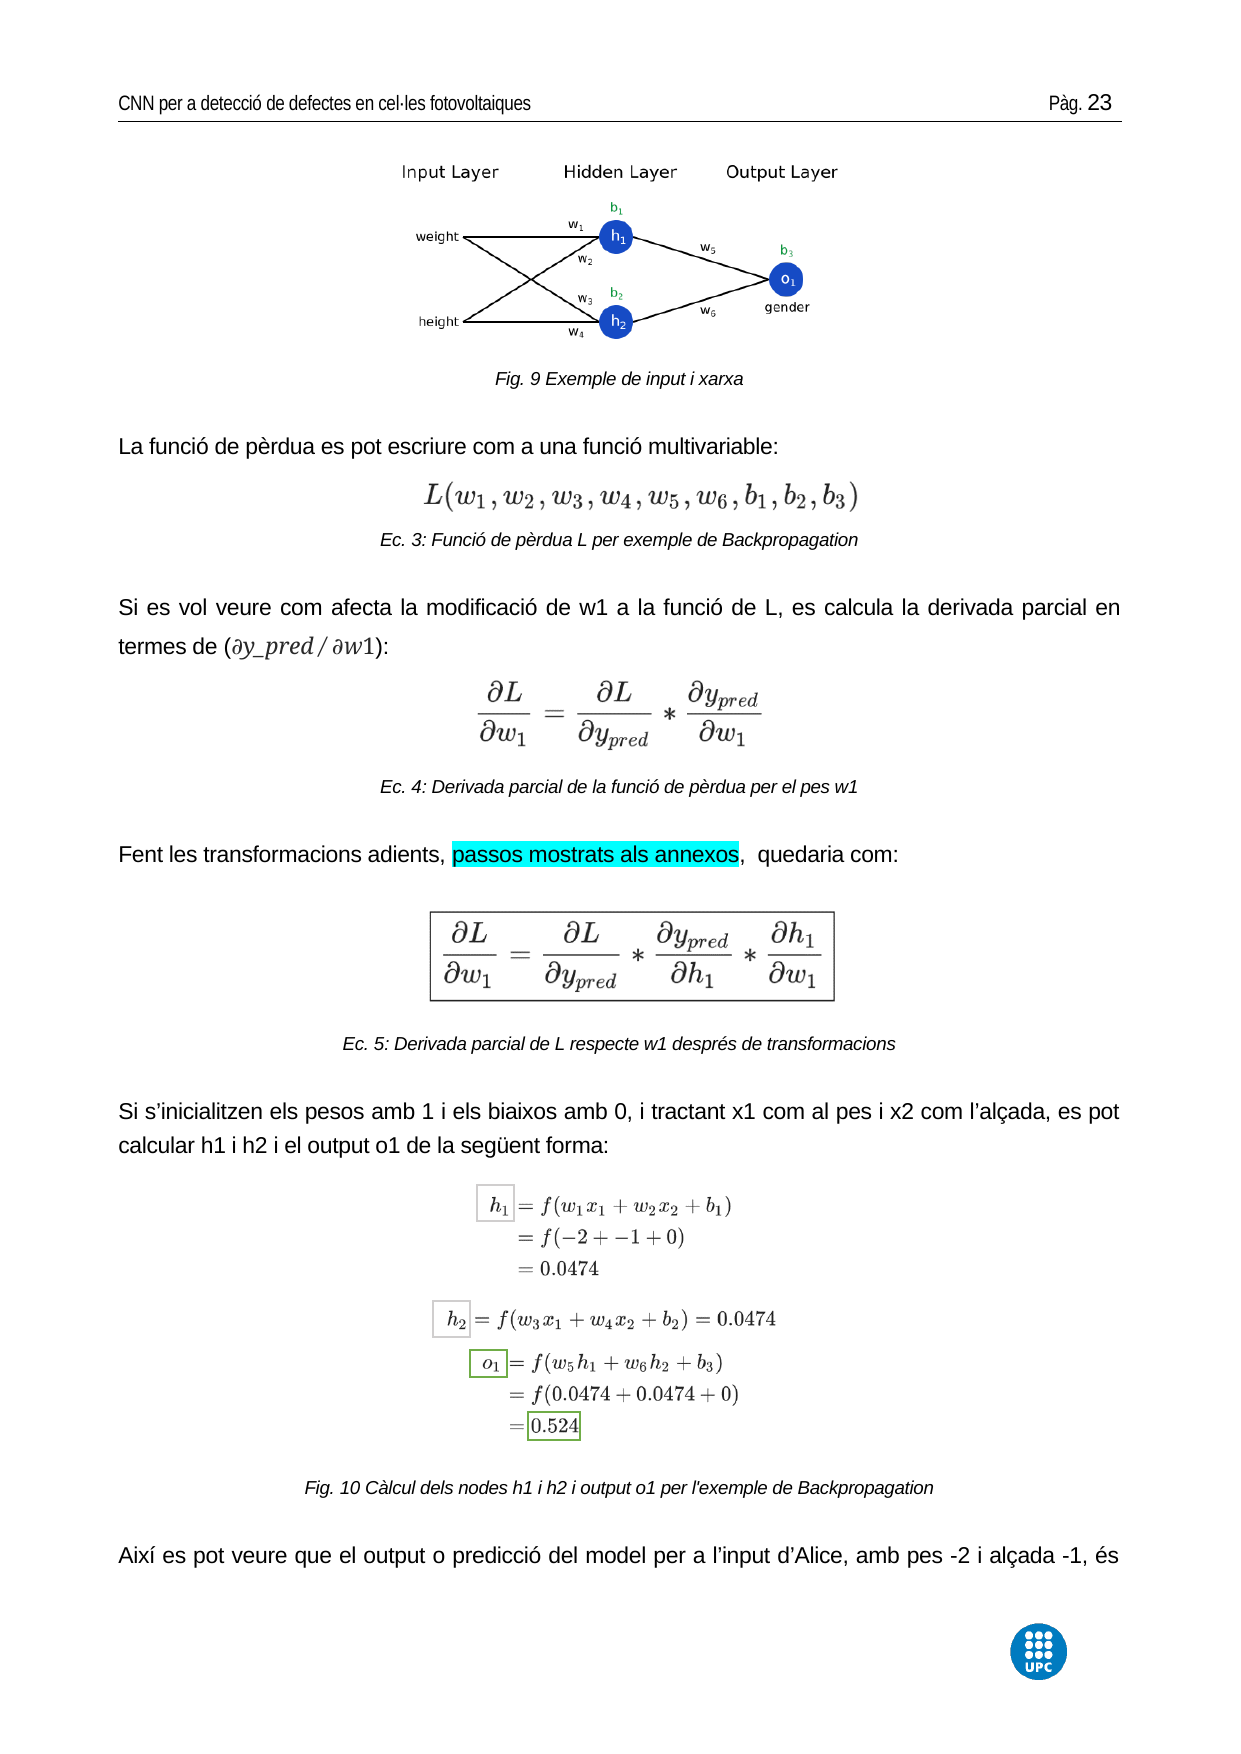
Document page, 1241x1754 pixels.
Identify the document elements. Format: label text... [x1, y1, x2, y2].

text Fig. 9 Exemple de input i xarxa [118, 368, 1122, 389]
text Si es vol veure com afecta la modificació de w1 a la funció de L, es calcula la derivada parcial en termes de (∂y_pred / ∂w1​​)​​: [118, 594, 1122, 661]
text Fent les transformacions adients, passos mostrats als annexos, quedaria com: [118, 841, 452, 867]
text Fig. 10 Càlcul dels nodes h1 i h2 i output o1 per l'exemple de Backpropagation [118, 1477, 1122, 1498]
text Ec. 5: Derivada parcial de L respecte w1 després de transformacions [118, 1033, 1122, 1054]
picture [118, 670, 1122, 768]
text Fent les transformacions adients, passos mostrats als annexos, quedaria com: [739, 841, 1122, 867]
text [118, 1542, 1122, 1568]
text Ec. 3: Funció de pèrdua L per exemple de Backpropagation [118, 529, 1122, 550]
picture [386, 147, 854, 360]
picture [1003, 1616, 1074, 1687]
picture [118, 467, 1121, 521]
picture [236, 1166, 1005, 1457]
text Si s’inicialitzen els pesos amb 1 i els biaixos amb 0, i tractant x1 com al pes i x2 com l’alçada, es pot calcular h1 i h2 i el output o1 de la següent forma: [118, 1098, 1122, 1159]
text Ec. 4: Derivada parcial de la funció de pèrdua per el pes w1 [118, 776, 1122, 797]
picture [118, 875, 1123, 1025]
text La funció de pèrdua es pot escriure com a una funció multivariable: [118, 433, 1122, 459]
